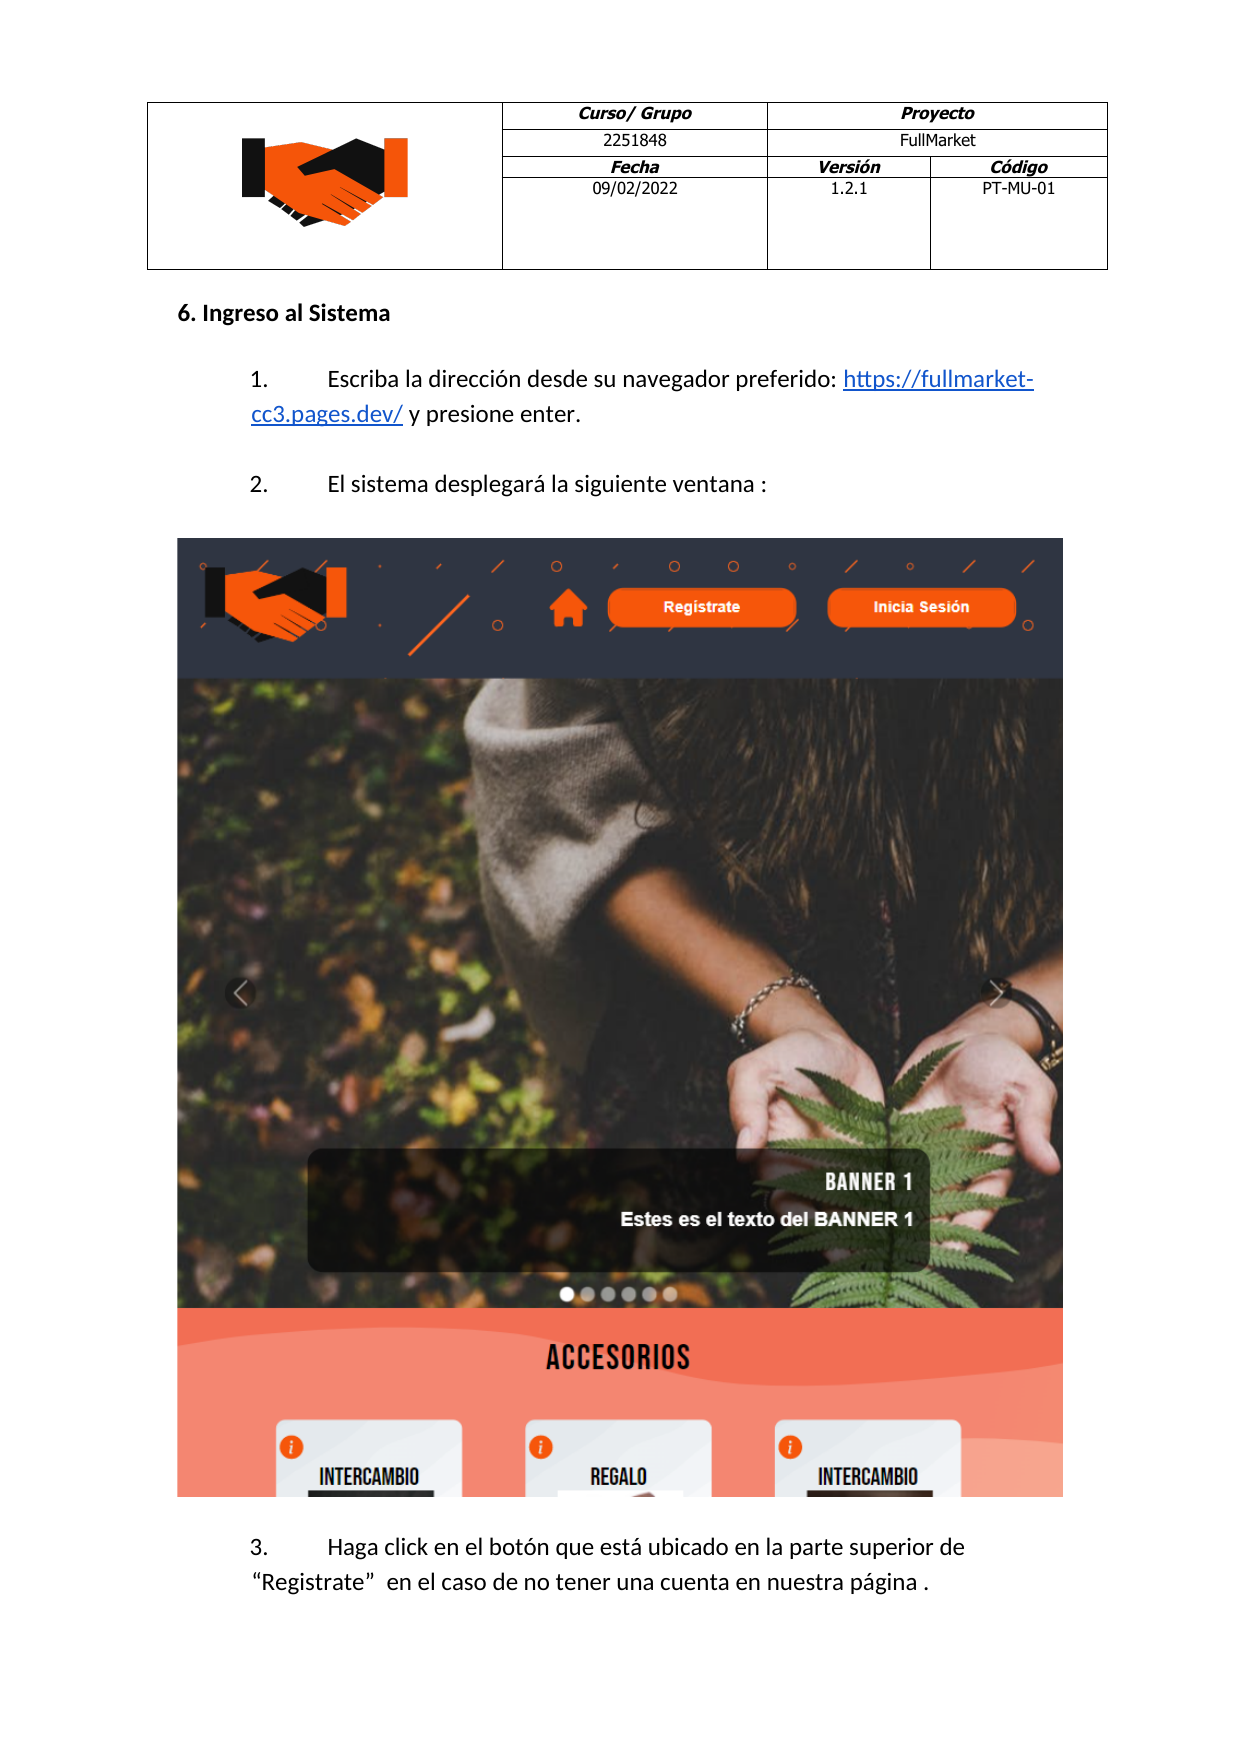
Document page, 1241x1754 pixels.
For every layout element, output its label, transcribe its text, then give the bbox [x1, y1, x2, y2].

list Haga click en el botón que está ubicado en la parte superior de “Registrate” en el caso de no tener una cuenta en nuestra página . [249, 1531, 1063, 1597]
picture [242, 102, 408, 269]
list Escriba la dirección desde su navegador preferido: https://fullmarket-cc3.pages.dev/ y presione enter. [249, 363, 1063, 429]
subtitle 6. Ingreso al Sistema [177, 298, 1063, 328]
list El sistema desplegará la siguiente ventana : [249, 468, 1063, 499]
picture [177, 538, 1063, 1497]
